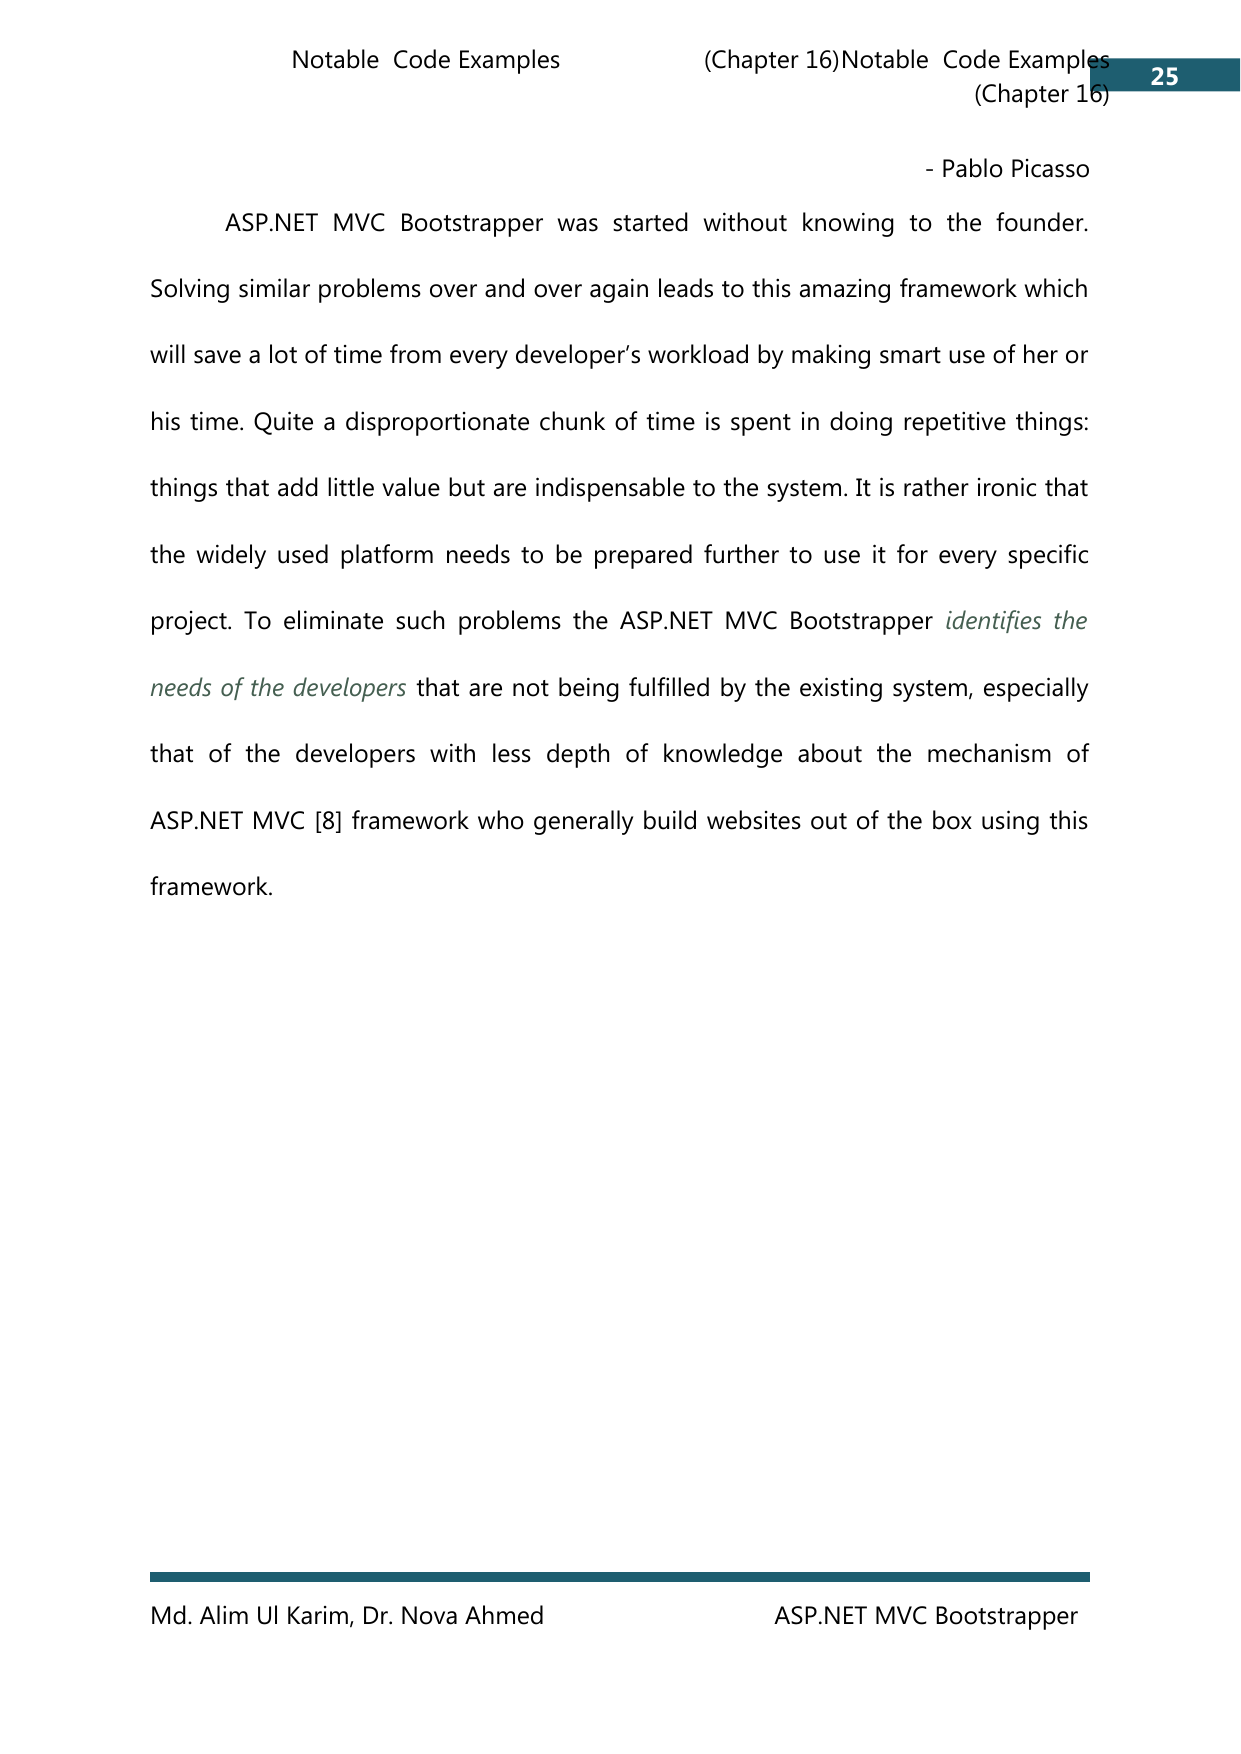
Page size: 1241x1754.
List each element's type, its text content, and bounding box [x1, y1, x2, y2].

text - Pablo Picasso [150, 150, 1090, 183]
text ASP.NET MVC Bootstrapper was started without knowing to the founder. Solving similar problems over and over again leads to this amazing framework which will save a lot of time from every developer’s workload by making smart use of her or his time. Quite a disproportionate chunk of time is spent in doing repetitive things: things that add little value but are indispensable to the system. It is rather ironic that the widely used platform needs to be prepared further to use it for every specific project. To eliminate such problems the ASP.NET MVC Bootstrapper identifies the needs of the developers that are not being fulfilled by the existing system, especially that of the developers with less depth of knowledge about the mechanism of ASP.NET MVC framework who generally build websites out of the box using this framework. [150, 204, 1090, 902]
